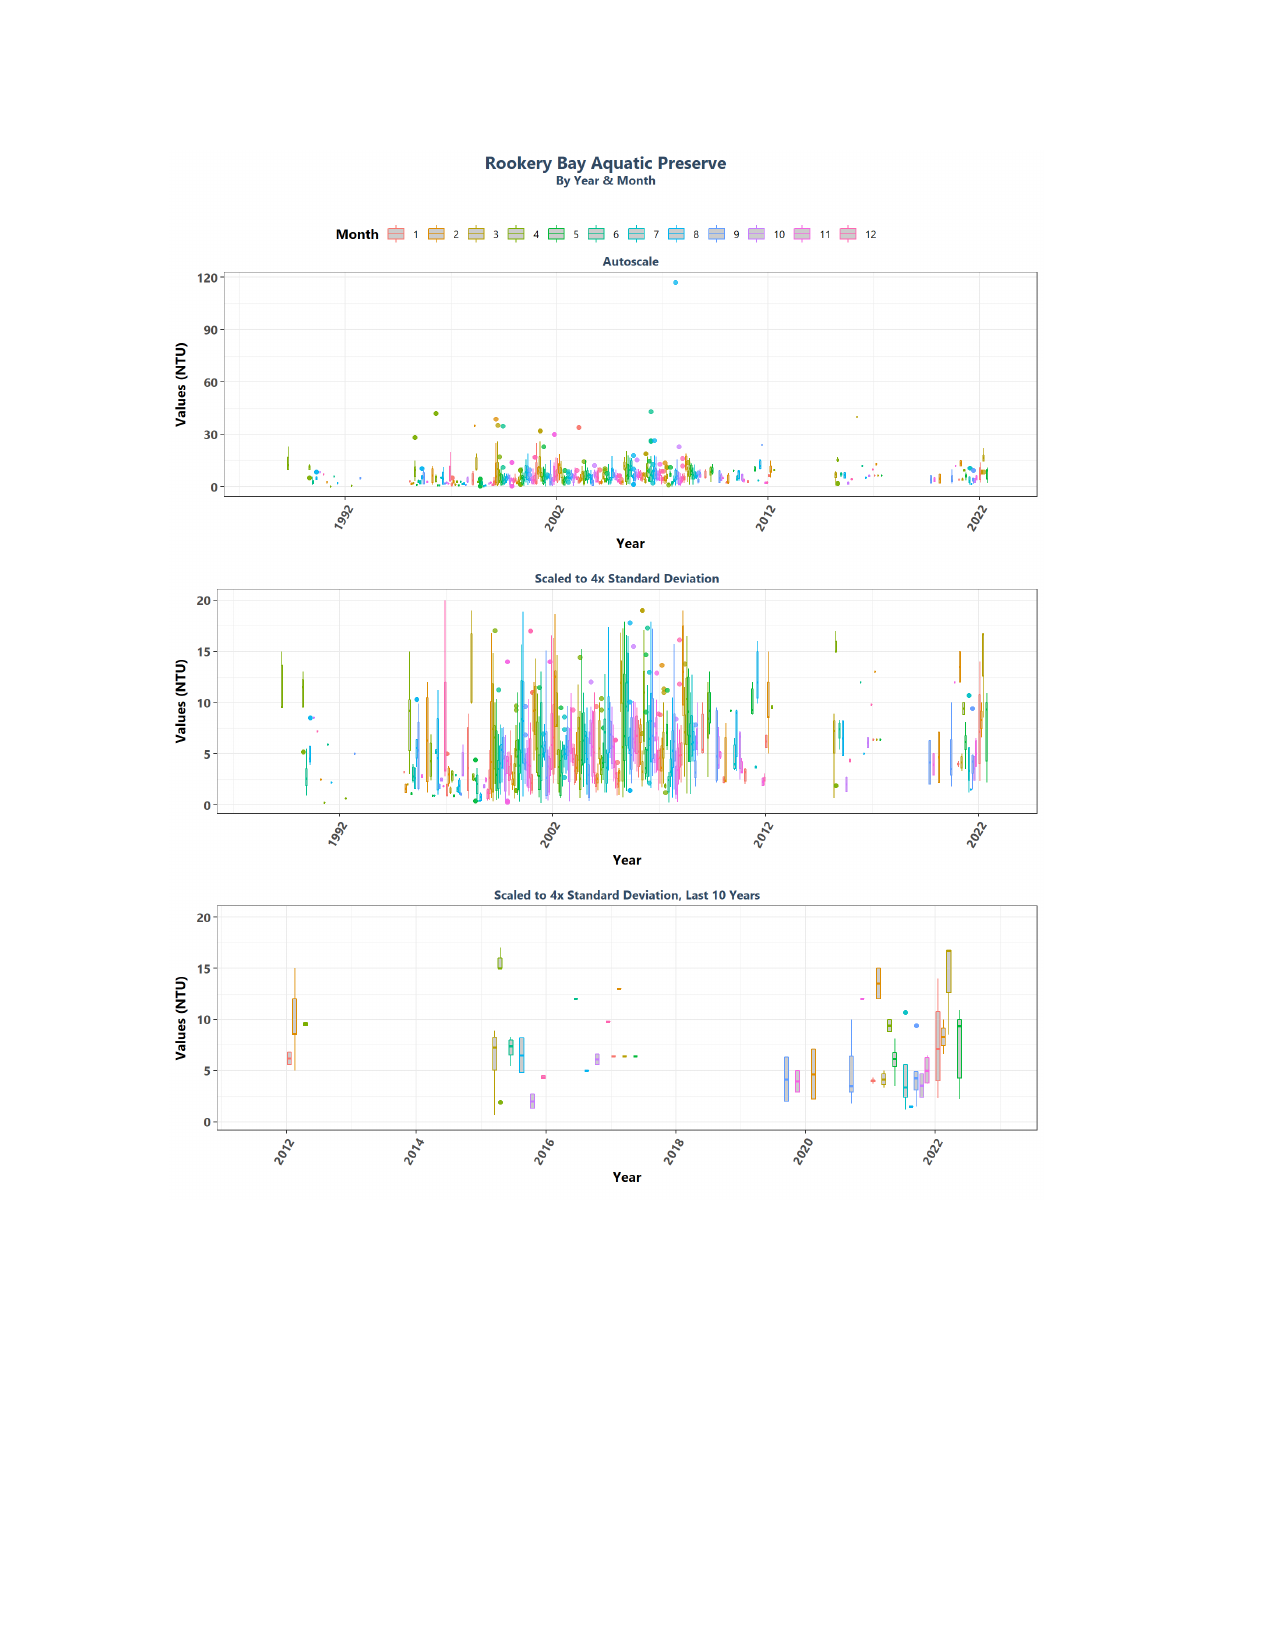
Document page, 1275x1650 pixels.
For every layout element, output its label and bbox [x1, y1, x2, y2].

picture [168, 150, 1044, 1200]
